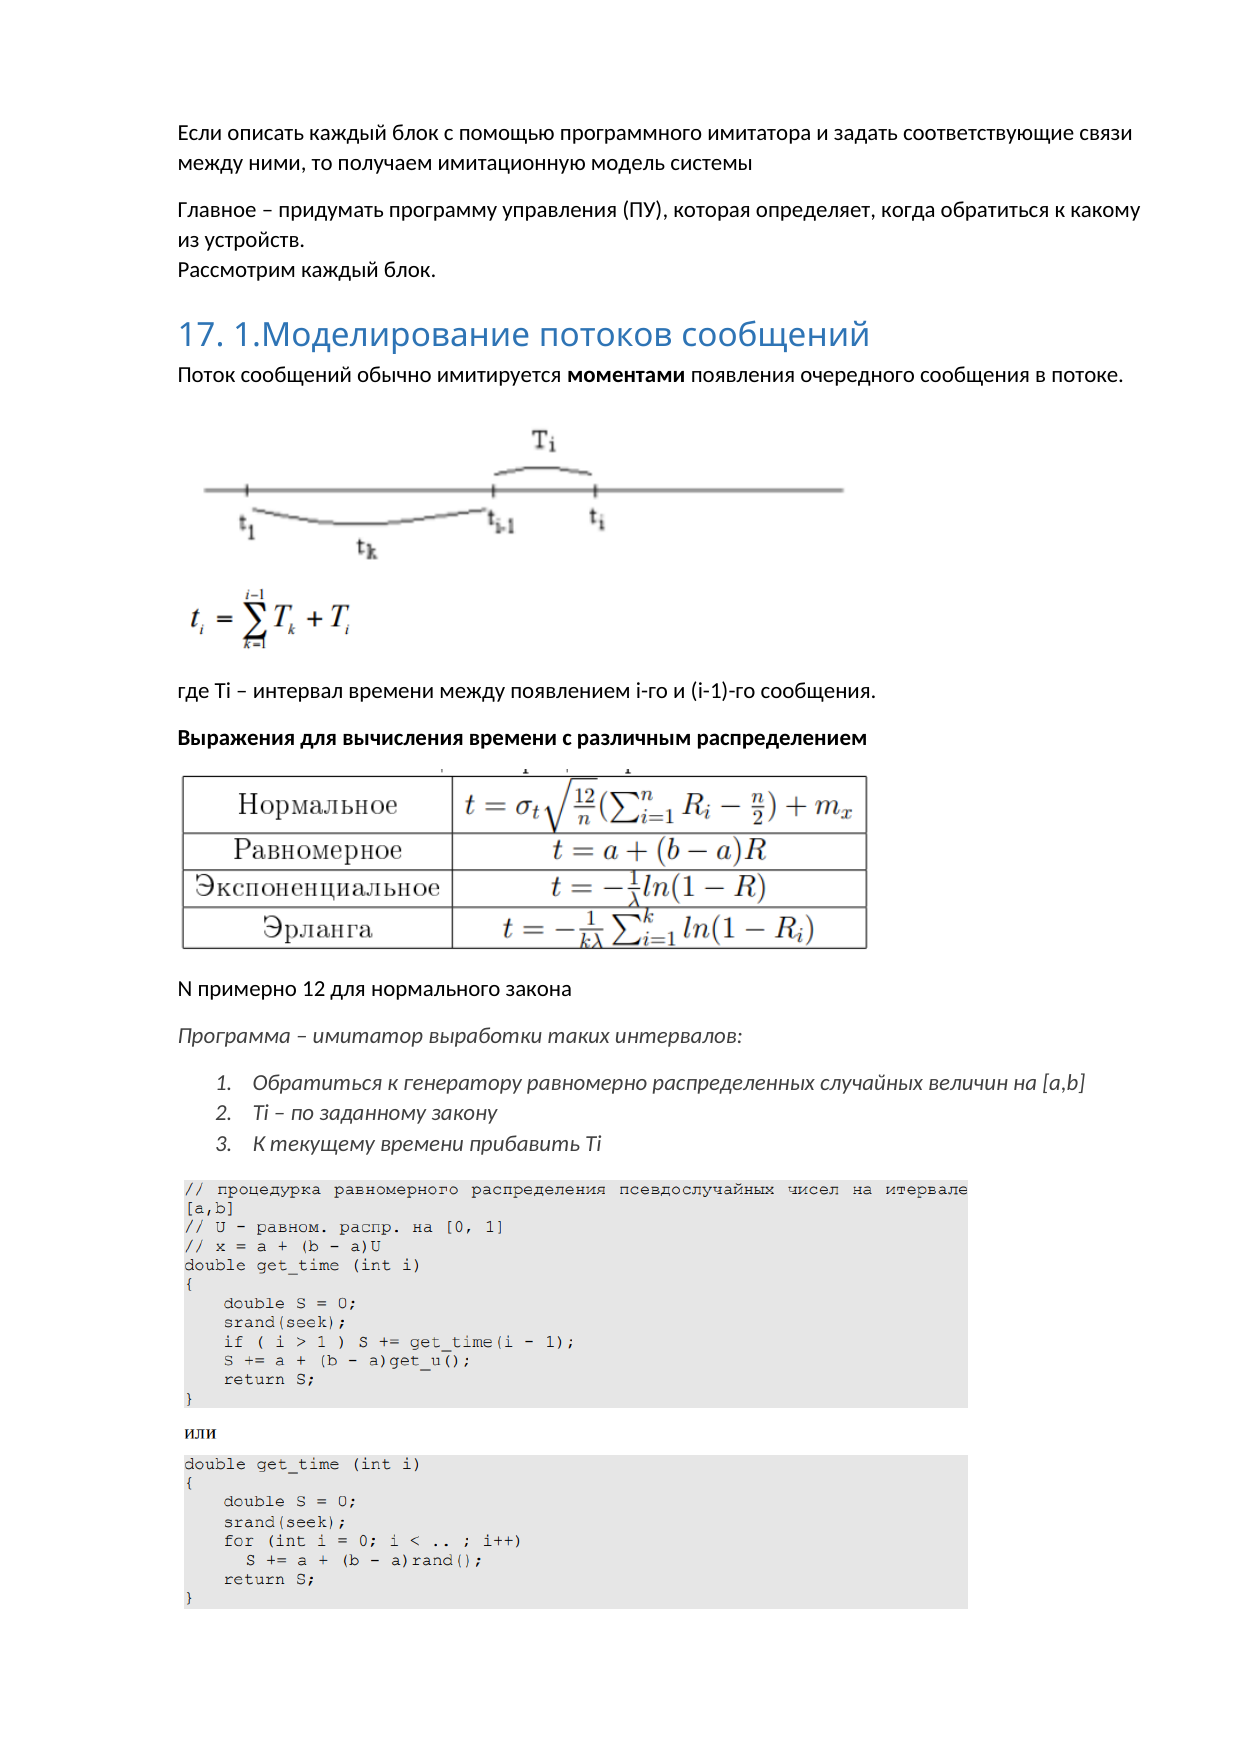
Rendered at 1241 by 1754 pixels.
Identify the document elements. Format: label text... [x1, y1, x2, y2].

text N примерно 12 для нормального закона [177, 974, 1152, 1003]
list Ti – по заданному закону [215, 1098, 1152, 1127]
text Главное – придумать программу управления (ПУ), которая определяет, когда обратиться к какому из устройств. Рассмотрим каждый блок. [177, 195, 1152, 284]
picture [177, 406, 877, 657]
text Поток сообщений обычно имитируется моментами появления очередного сообщения в потоке. [177, 360, 1152, 388]
text Если описать каждый блок с помощью программного имитатора и задать соответствующие связи между ними, то получаем имитационную модель системы [177, 118, 1152, 176]
list К текущему времени прибавить Ti [215, 1129, 1152, 1157]
text Программа – имитатор выработки таких интервалов: [177, 1021, 1152, 1049]
picture [177, 1175, 975, 1612]
list Обратиться к генератору равномерно распределенных случайных величин на [a,b] [215, 1068, 1152, 1096]
picture [177, 769, 876, 956]
subtitle 17. 1.Моделирование потоков сообщений [177, 311, 1152, 356]
text Выражения для вычисления времени с различным распределением [177, 723, 1152, 751]
text где Ti – интервал времени между появлением i-го и (i-1)-го сообщения. [177, 676, 1152, 704]
